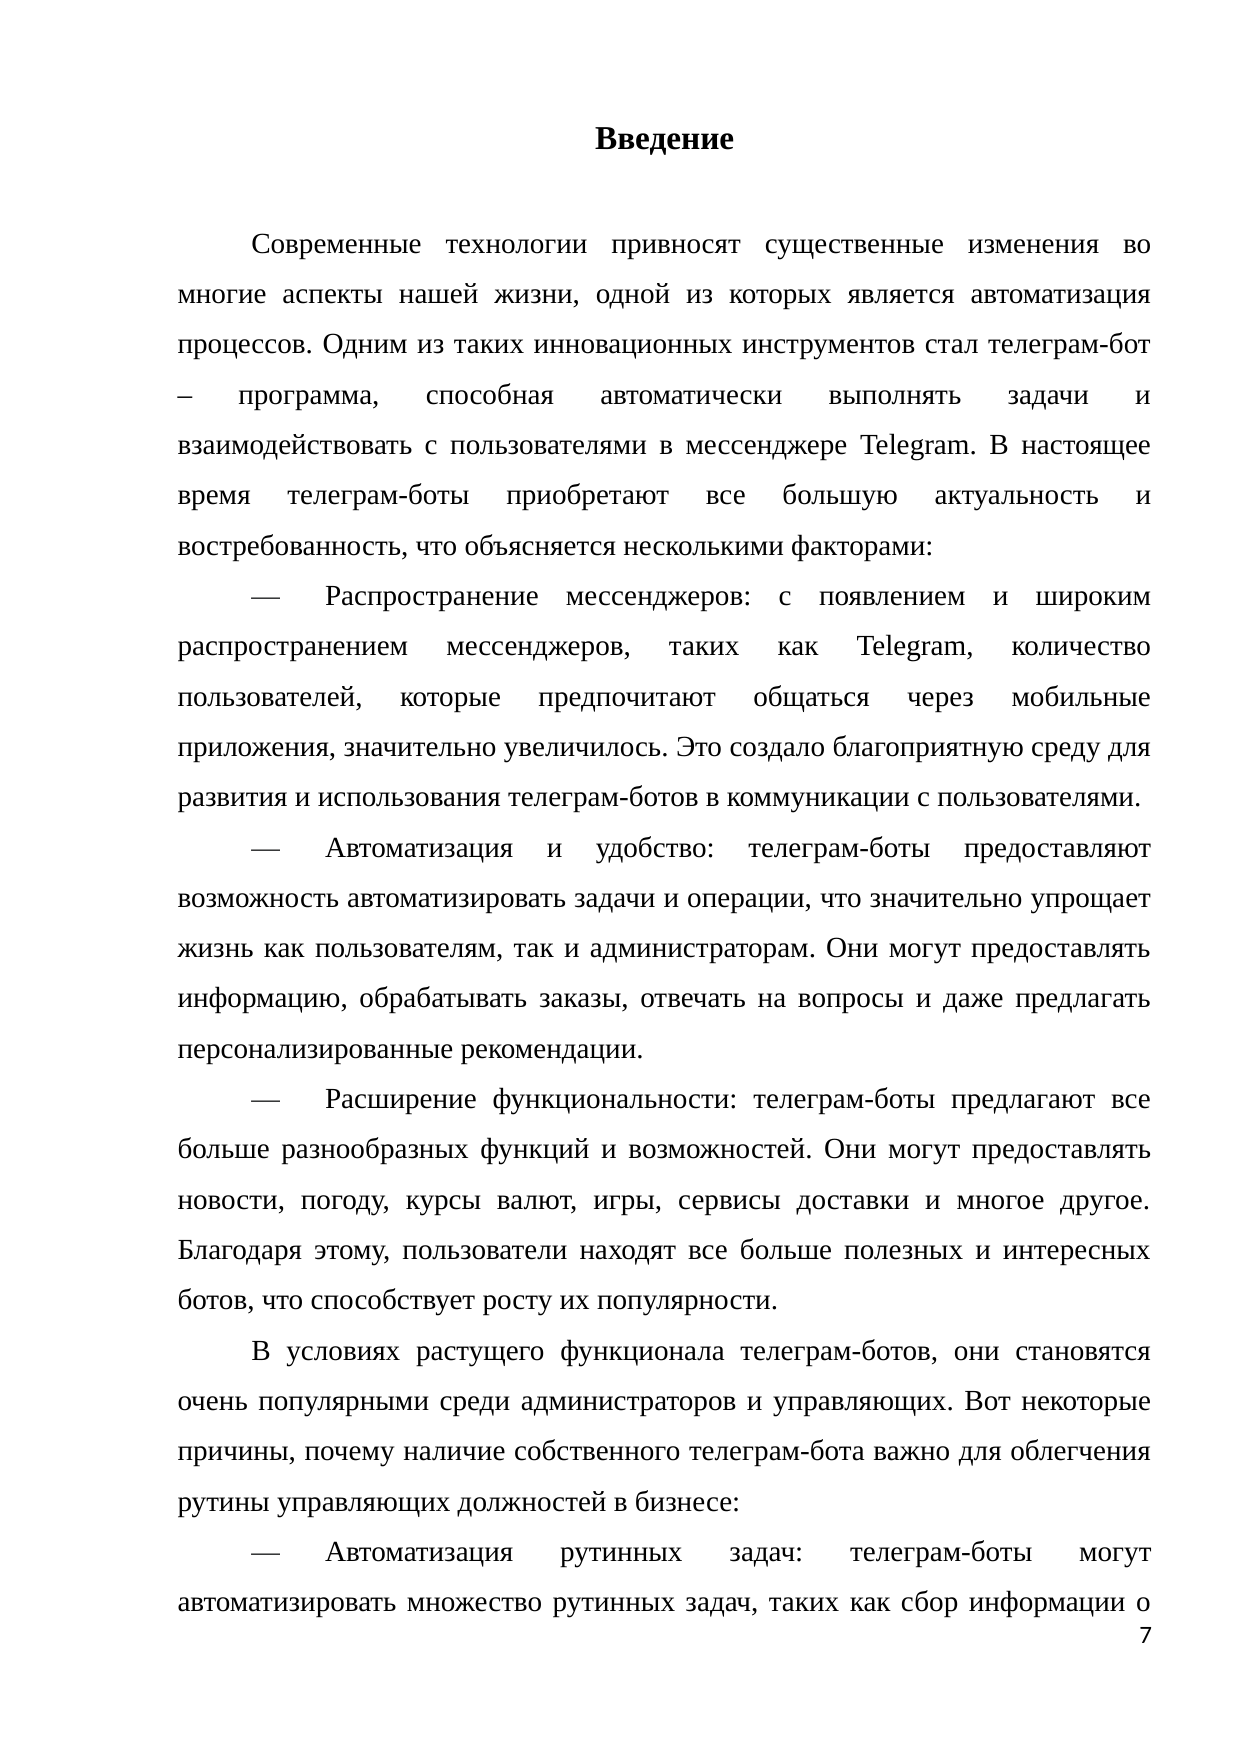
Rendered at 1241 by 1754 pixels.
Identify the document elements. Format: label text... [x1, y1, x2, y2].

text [177, 1534, 1152, 1618]
text — Расширение функциональности: телеграм-боты предлагают все больше разнообразных функций и возможностей. Они могут предоставлять новости, погоду, курсы валют, игры, сервисы доставки и многое другое. Благодаря этому, пользователи находят все больше полезных и интересных ботов, что способствует росту их популярности. [177, 1081, 1152, 1316]
text — Распространение мессенджеров: с появлением и широким распространением мессенджеров, таких как Telegram, количество пользователей, которые предпочитают общаться через мобильные приложения, значительно увеличилось. Это создало благоприятную среду для развития и использования телеграм-ботов в коммуникации с пользователями. [177, 578, 1152, 813]
text — Автоматизация и удобство: телеграм-боты предоставляют возможность автоматизировать задачи и операции, что значительно упрощает жизнь как пользователям, так и администраторам. Они могут предоставлять информацию, обрабатывать заказы, отвечать на вопросы и даже предлагать персонализированные рекомендации. [177, 830, 1152, 1064]
text В условиях растущего функционала телеграм-ботов, они становятся очень популярными среди администраторов и управляющих. Вот некоторые причины, почему наличие собственного телеграм-бота важно для облегчения рутины управляющих должностей в бизнесе: [177, 1333, 1152, 1517]
text Современные технологии привносят существенные изменения во многие аспекты нашей жизни, одной из которых является автоматизация процессов. Одним из таких инновационных инструментов стал телеграм-бот – программа, способная автоматически выполнять задачи и взаимодействовать с пользователями в мессенджере Telegram. В настоящее время телеграм-боты приобретают все большую актуальность и востребованность, что объясняется несколькими факторами: [177, 226, 1152, 561]
text Введение [177, 118, 1152, 156]
